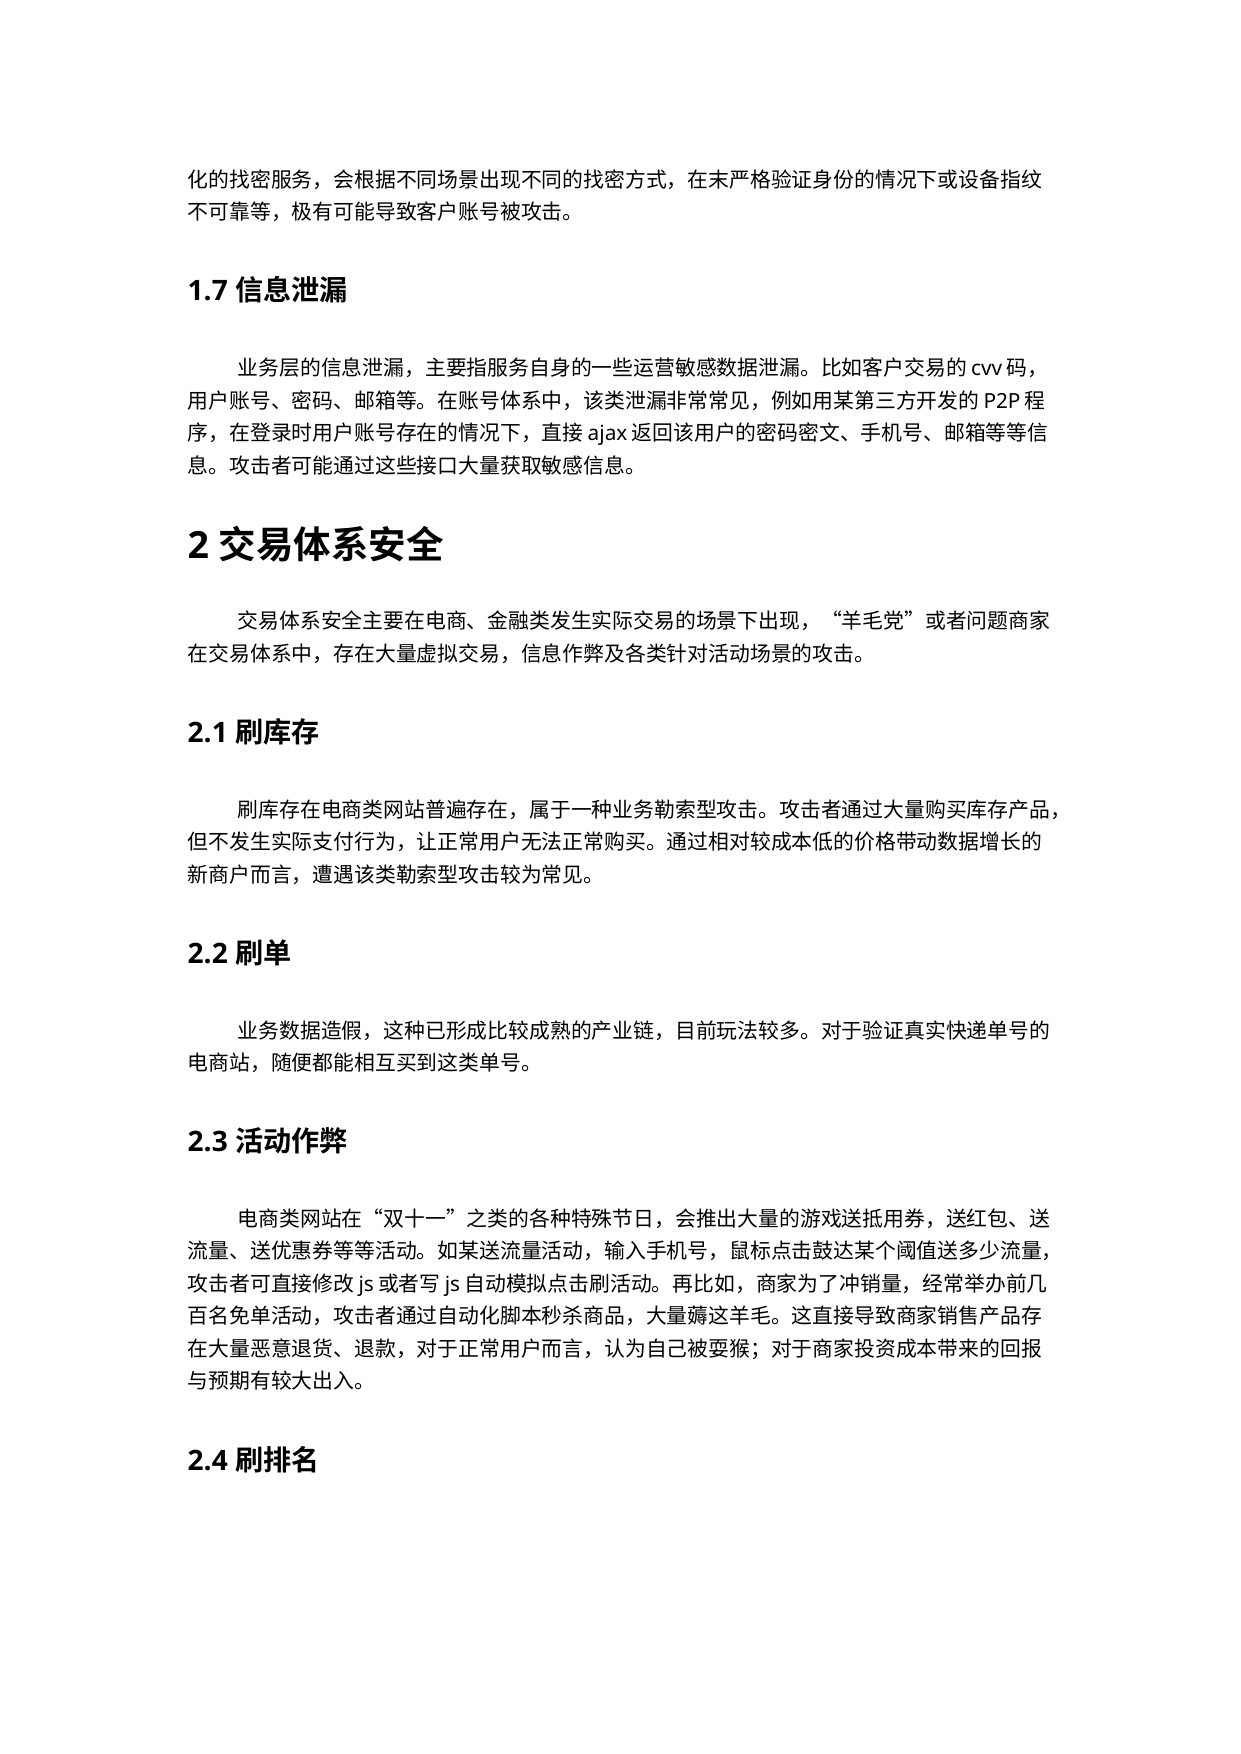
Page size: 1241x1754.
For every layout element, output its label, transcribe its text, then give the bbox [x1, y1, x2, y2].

text 刷库存在电商类网站普遍存在，属于一种业务勒索型攻击。攻击者通过大量购买库存产品，但不发生实际支付行为，让正常用户无法正常购买。通过相对较成本低的价格带动数据增长的新商户而言，遭遇该类勒索型攻击较为常见。 [187, 792, 1053, 889]
subtitle 1.7 信息泄漏 [187, 256, 1053, 321]
subtitle 2.2 刷单 [187, 919, 1053, 984]
subtitle 2 交易体系安全 [187, 509, 1053, 574]
subtitle 2.1 刷库存 [187, 698, 1053, 763]
subtitle 2.4 刷排名 [187, 1425, 1053, 1490]
text 业务层的信息泄漏，主要指服务自身的一些运营敏感数据泄漏。比如客户交易的cvv码，用户账号、密码、邮箱等。在账号体系中，该类泄漏非常常见，例如用某第三方开发的P2P程序，在登录时用户账号存在的情况下，直接ajax返回该用户的密码密文、手机号、邮箱等等信息。攻击者可能通过这些接口大量获取敏感信息。 [187, 350, 1053, 480]
text 电商类网站在“双十一”之类的各种特殊节日，会推出大量的游戏送抵用券，送红包、送流量、送优惠券等等活动。如某送流量活动，输入手机号，鼠标点击鼓达某个阈值送多少流量，攻击者可直接修改js或者写js自动模拟点击刷活动。再比如，商家为了冲销量，经常举办前几百名免单活动，攻击者通过自动化脚本秒杀商品，大量薅这羊毛。这直接导致商家销售产品存在大量恶意退货、退款，对于正常用户而言，认为自己被耍猴；对于商家投资成本带来的回报与预期有较大出入。 [187, 1201, 1053, 1396]
text 交易体系安全主要在电商、金融类发生实际交易的场景下出现，“羊毛党”或者问题商家在交易体系中，存在大量虚拟交易，信息作弊及各类针对活动场景的攻击。 [187, 604, 1053, 669]
subtitle 2.3 活动作弊 [187, 1107, 1053, 1172]
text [187, 162, 1053, 227]
text 业务数据造假，这种已形成比较成熟的产业链，目前玩法较多。对于验证真实快递单号的电商站，随便都能相互买到这类单号。 [187, 1013, 1053, 1078]
